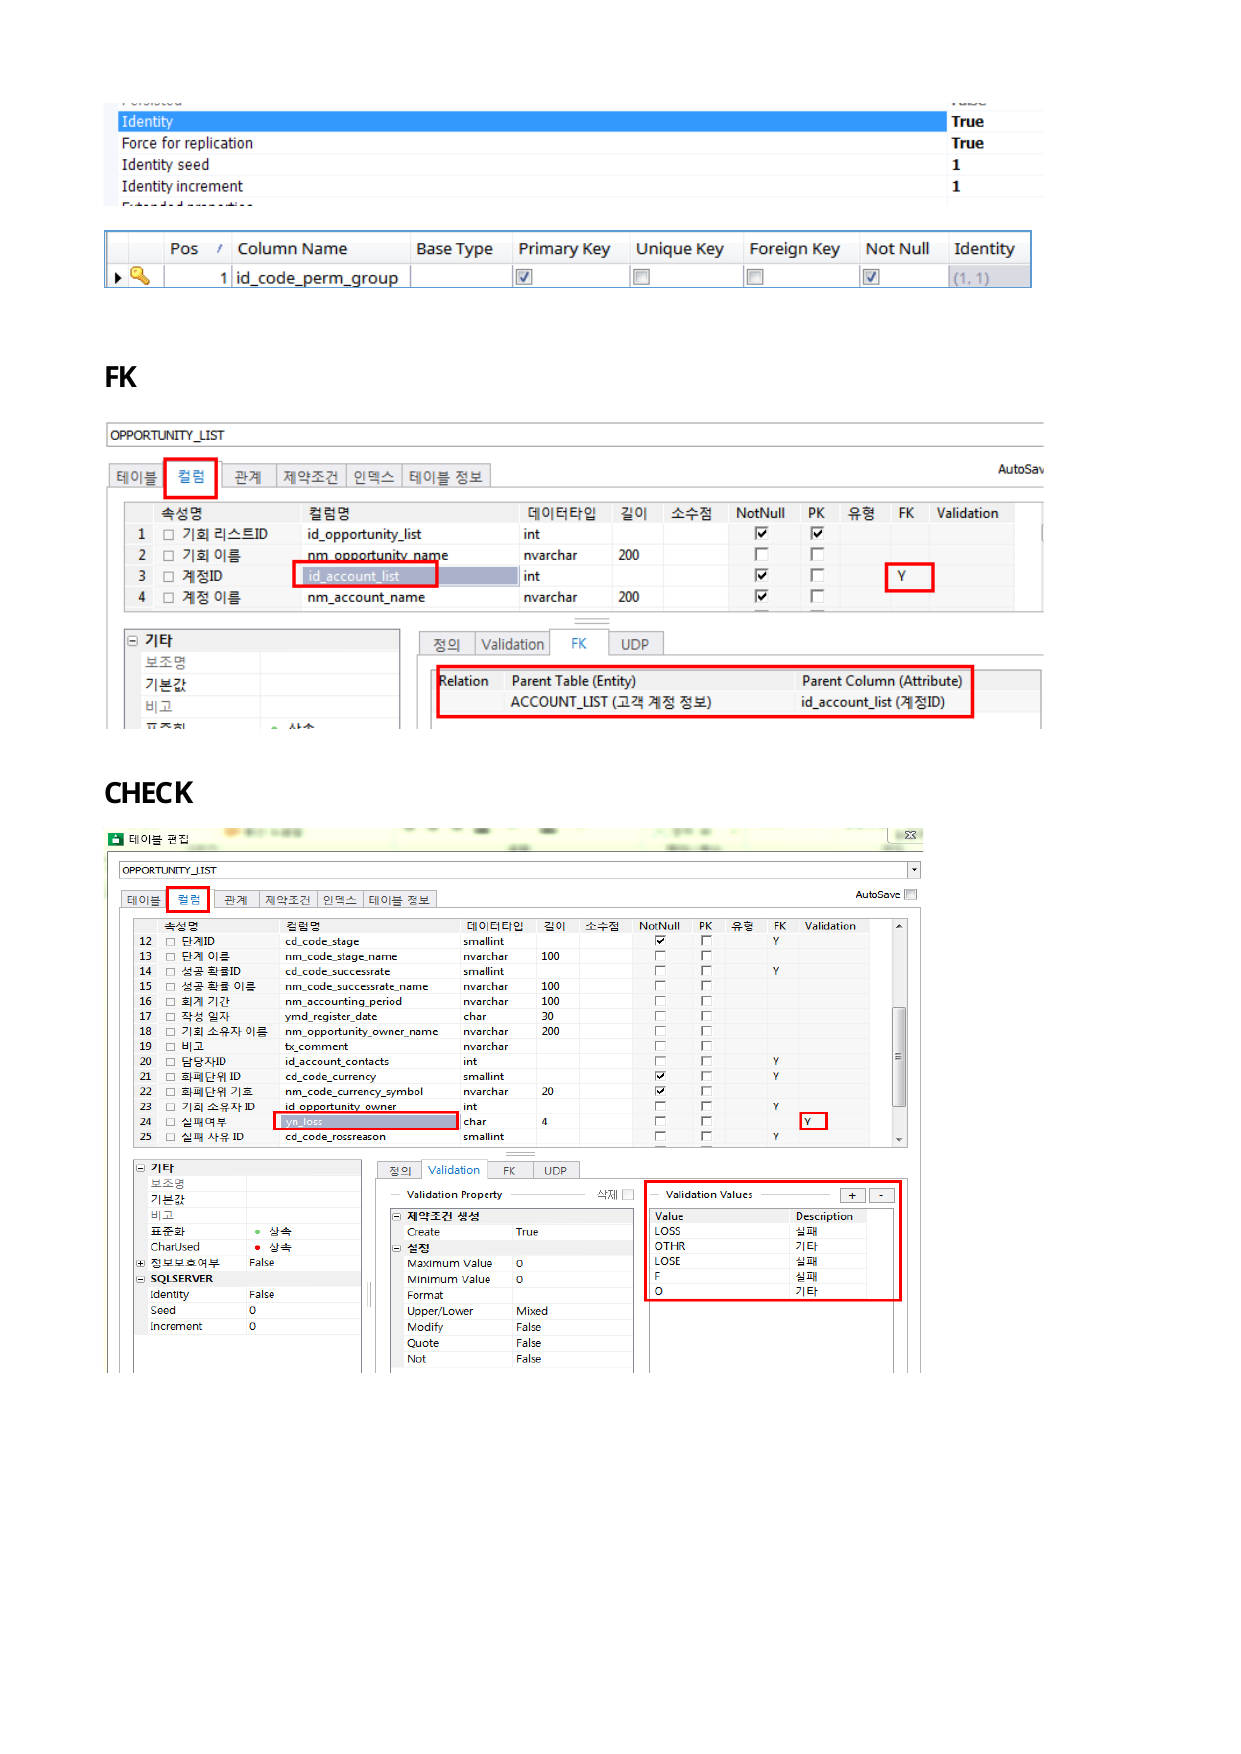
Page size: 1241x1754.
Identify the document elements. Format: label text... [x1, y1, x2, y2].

text FK [103, 356, 1137, 396]
picture [103, 828, 924, 1373]
picture [103, 103, 1044, 206]
picture [103, 412, 1044, 729]
picture [105, 232, 1030, 287]
text CHECK [103, 771, 1137, 812]
